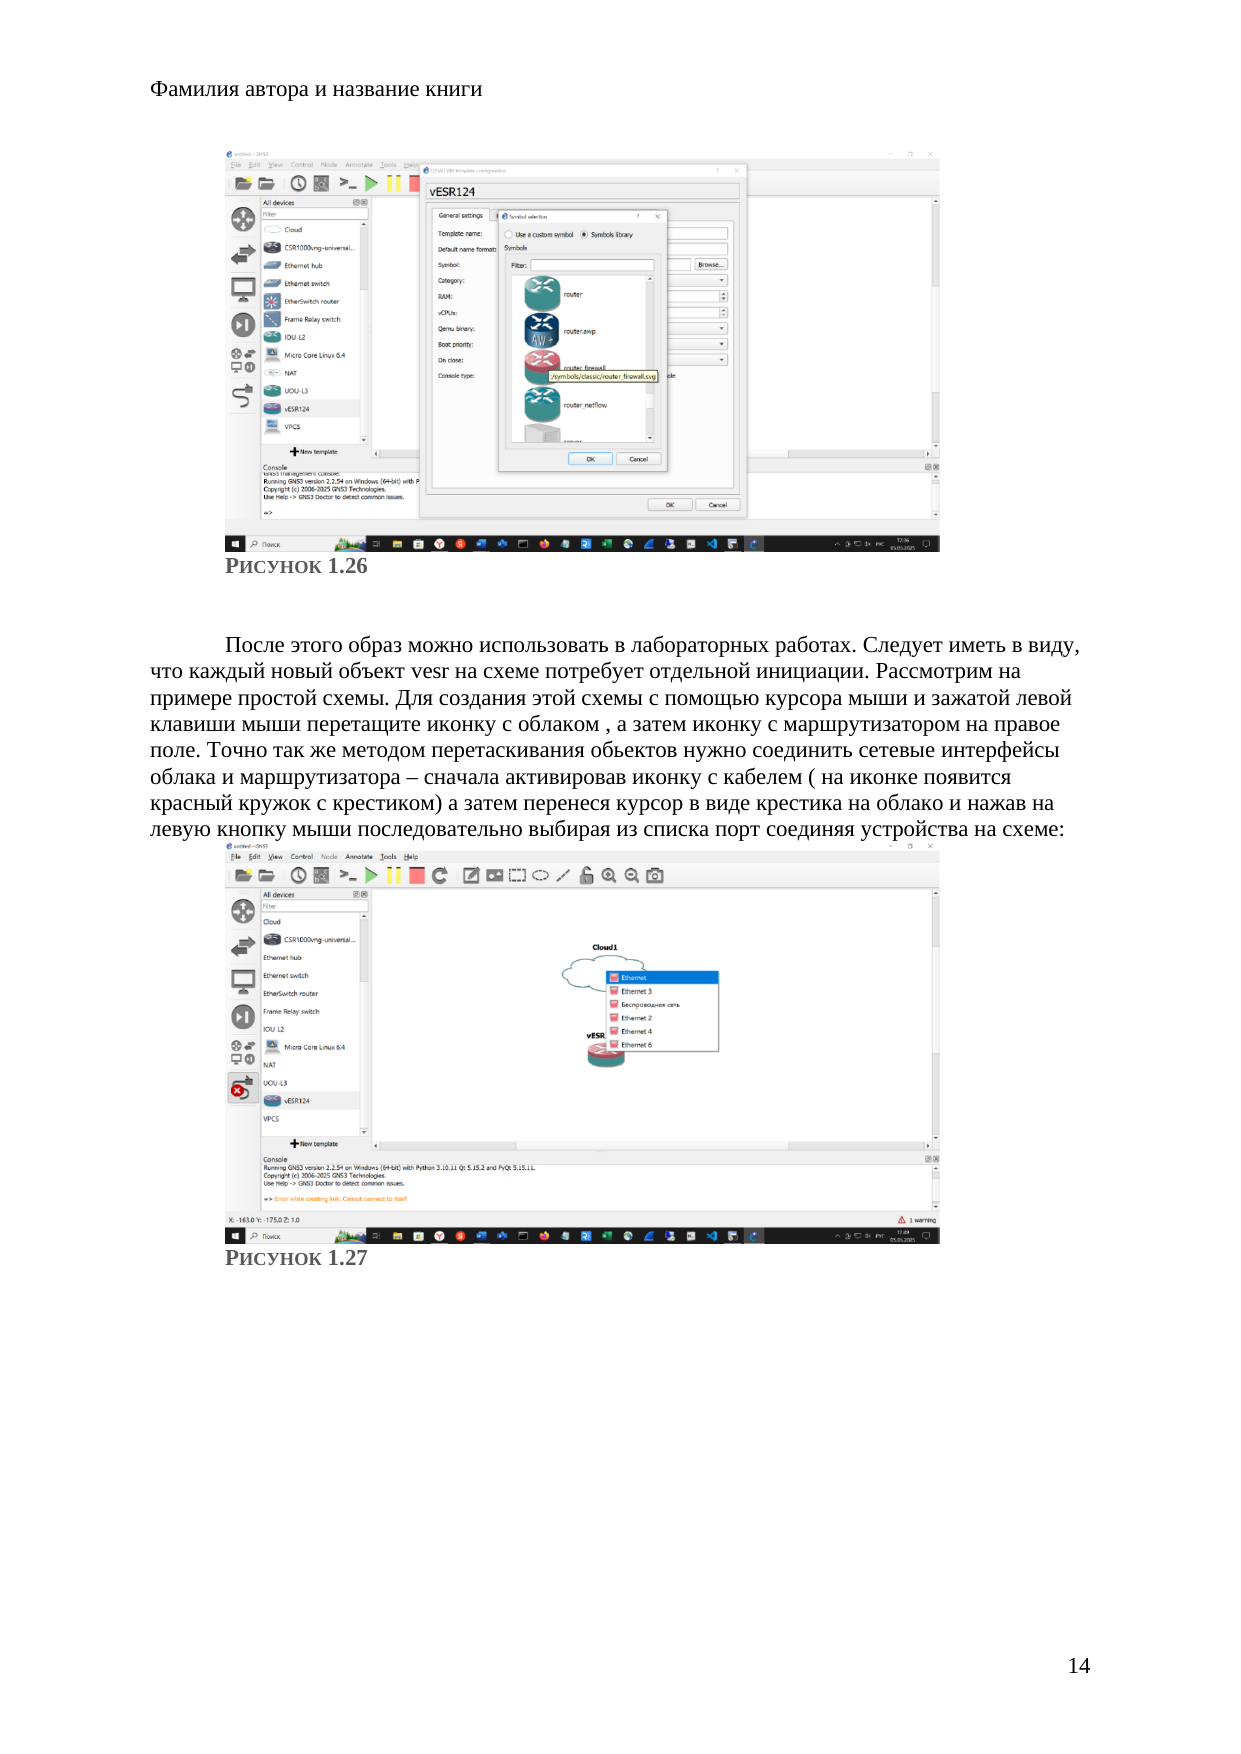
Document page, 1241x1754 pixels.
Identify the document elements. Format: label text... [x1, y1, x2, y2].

text После этого образ можно использовать в лабораторных работах. Следует иметь в виду, что каждый новый объект vesr на схеме потребует отдельной инициации. Рассмотрим на примере простой схемы. Для создания этой схемы с помощью курсора мыши и зажатой левой клавиши мыши перетащите иконку с облаком , а затем иконку с маршрутизатором на правое поле. Точно так же методом перетаскивания обьектов нужно соединить сетевые интерфейсы облака и маршрутизатора – сначала активировав иконку с кабелем ( на иконке появится красный кружок с крестиком) а затем перенеся курсор в виде крестика на облако и нажав на левую кнопку мыши последовательно выбирая из списка порт соединяя устройства на схеме: [150, 631, 1090, 842]
picture [225, 841, 940, 1244]
picture [225, 150, 940, 552]
